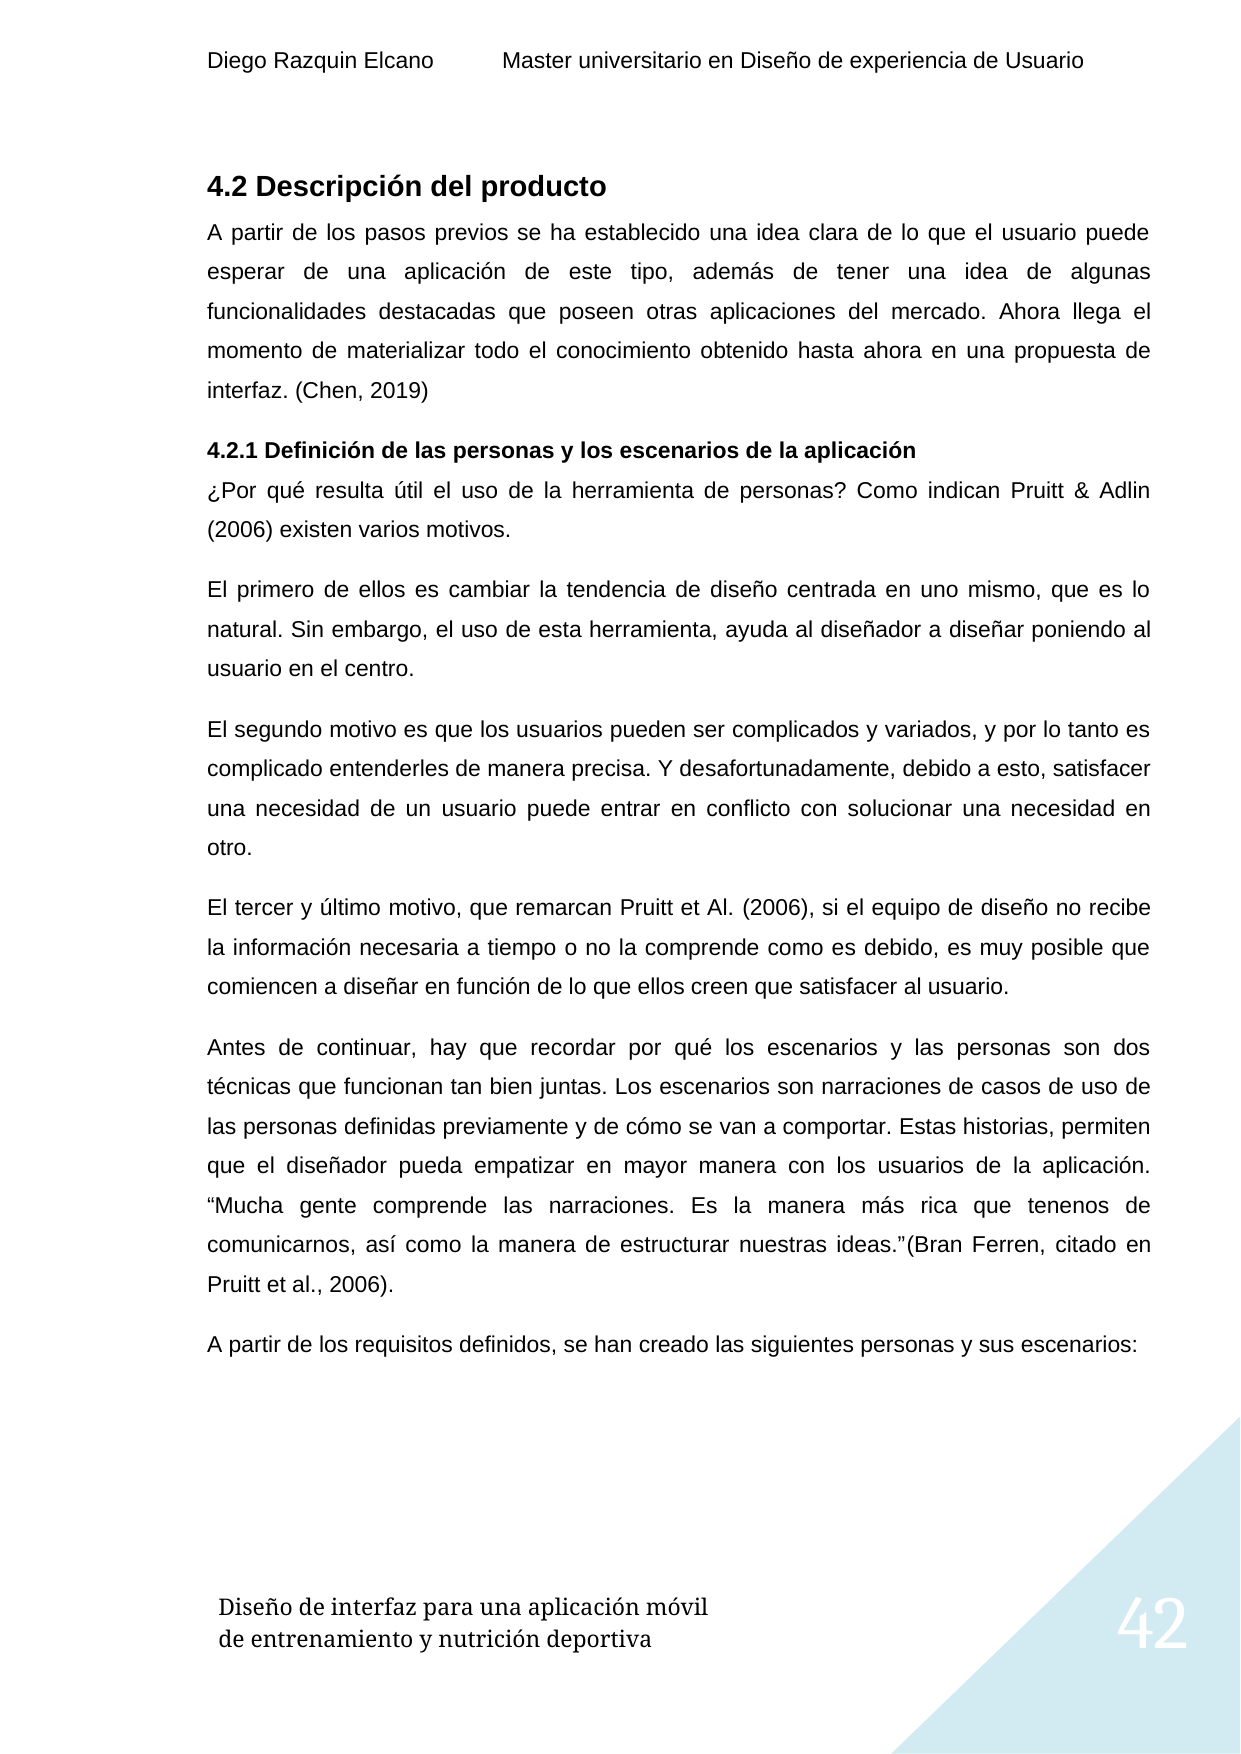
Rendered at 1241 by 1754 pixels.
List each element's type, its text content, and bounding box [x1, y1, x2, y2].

text A partir de los pasos previos se ha establecido una idea clara de lo que el usuario puede esperar de una aplicación de este tipo, además de tener una idea de algunas funcionalidades destacadas que poseen otras aplicaciones del mercado. Ahora llega el momento de materializar todo el conocimiento obtenido hasta ahora en una propuesta de interfaz. (Chen, 2019) [207, 219, 1152, 403]
text Antes de continuar, hay que recordar por qué los escenarios y las personas son dos técnicas que funcionan tan bien juntas. Los escenarios son narraciones de casos de uso de las personas definidas previamente y de cómo se van a comportar. Estas historias, permiten que el diseñador pueda empatizar en mayor manera con los usuarios de la aplicación. “Mucha gente comprende las narraciones. Es la manera más rica que tenenos de comunicarnos, así como la manera de estructurar nuestras ideas.”(Bran Ferren, citado en Pruitt et al., 2006). [207, 1218, 1152, 1297]
text Antes de continuar, hay que recordar por qué los escenarios y las personas son dos técnicas que funcionan tan bien juntas. Los escenarios son narraciones de casos de uso de las personas definidas previamente y de cómo se van a comportar. Estas historias, permiten que el diseñador pueda empatizar en mayor manera con los usuarios de la aplicación. “Mucha gente comprende las narraciones. Es la manera más rica que tenenos de comunicarnos, así como la manera de estructurar nuestras ideas.”(Bran Ferren, citado en Pruitt et al., 2006). [207, 1034, 1152, 1192]
text ¿Por qué resulta útil el uso de la herramienta de personas? Como indican Pruitt & Adlin (2006) existen varios motivos. [207, 477, 1152, 542]
subtitle 4.2 Descripción del producto [207, 168, 1152, 202]
subtitle 4.2.1 Definición de las personas y los escenarios de la aplicación [207, 437, 1152, 463]
text A partir de los requisitos definidos, se han creado las siguientes personas y sus escenarios: [207, 1331, 1152, 1357]
text El primero de ellos es cambiar la tendencia de diseño centrada en uno mismo, que es lo natural. Sin embargo, el uso de esta herramienta, ayuda al diseñador a diseñar poniendo al usuario en el centro. [207, 576, 1152, 682]
text El segundo motivo es que los usuarios pueden ser complicados y variados, y por lo tanto es complicado entenderles de manera precisa. Y desafortunadamente, debido a esto, satisfacer una necesidad de un usuario puede entrar en conflicto con solucionar una necesidad en otro. [207, 716, 1152, 860]
text El tercer y último motivo, que remarcan Pruitt et Al. (2006), si el equipo de diseño no recibe la información necesaria a tiempo o no la comprende como es debido, es muy posible que comiencen a diseñar en función de lo que ellos creen que satisfacer al usuario. [207, 894, 1152, 1000]
